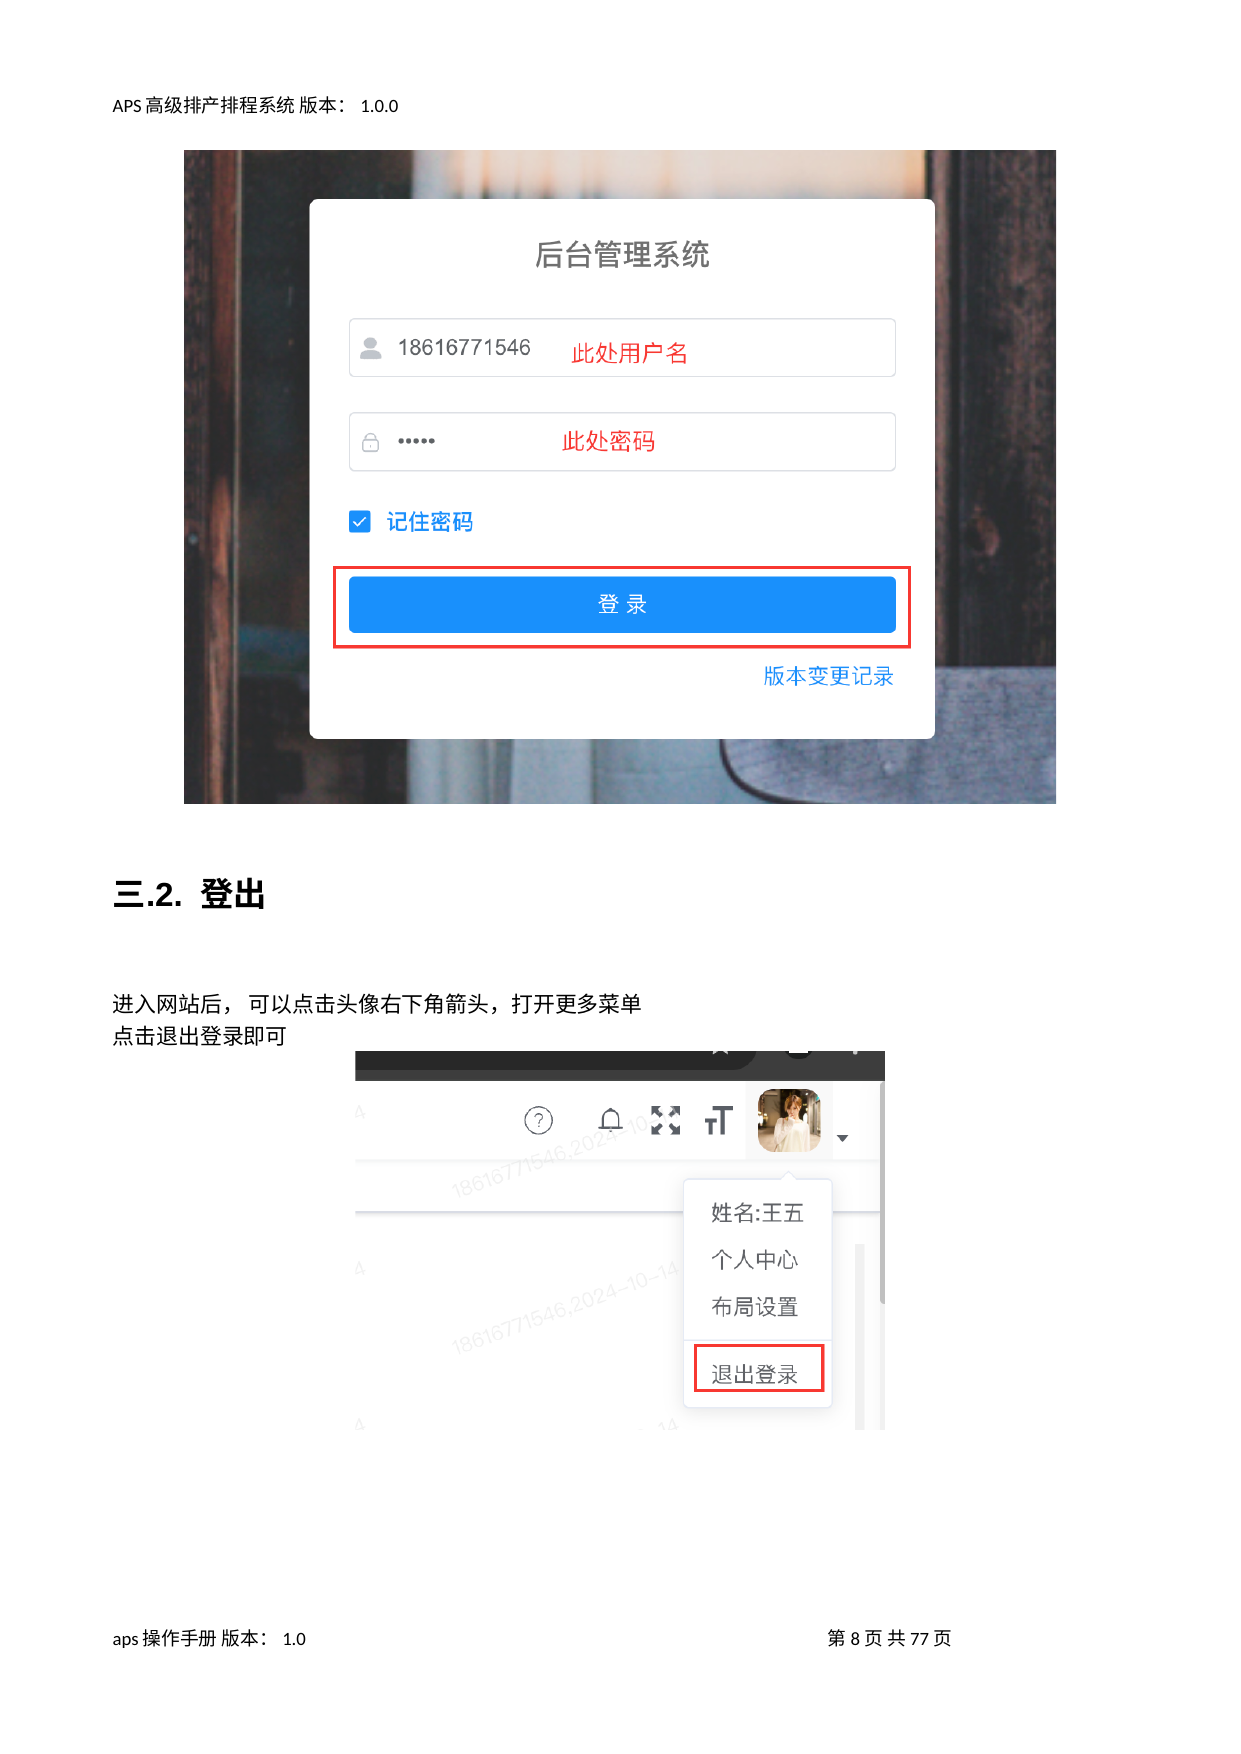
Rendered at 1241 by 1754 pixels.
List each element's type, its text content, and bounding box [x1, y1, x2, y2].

picture [184, 150, 1057, 804]
text 点击退出登录即可 [112, 1019, 1128, 1051]
picture [355, 1051, 885, 1430]
subtitle 登出 [112, 859, 1128, 924]
text 进入网站后， 可以点击头像右下角箭头，打开更多菜单 [112, 986, 1128, 1019]
